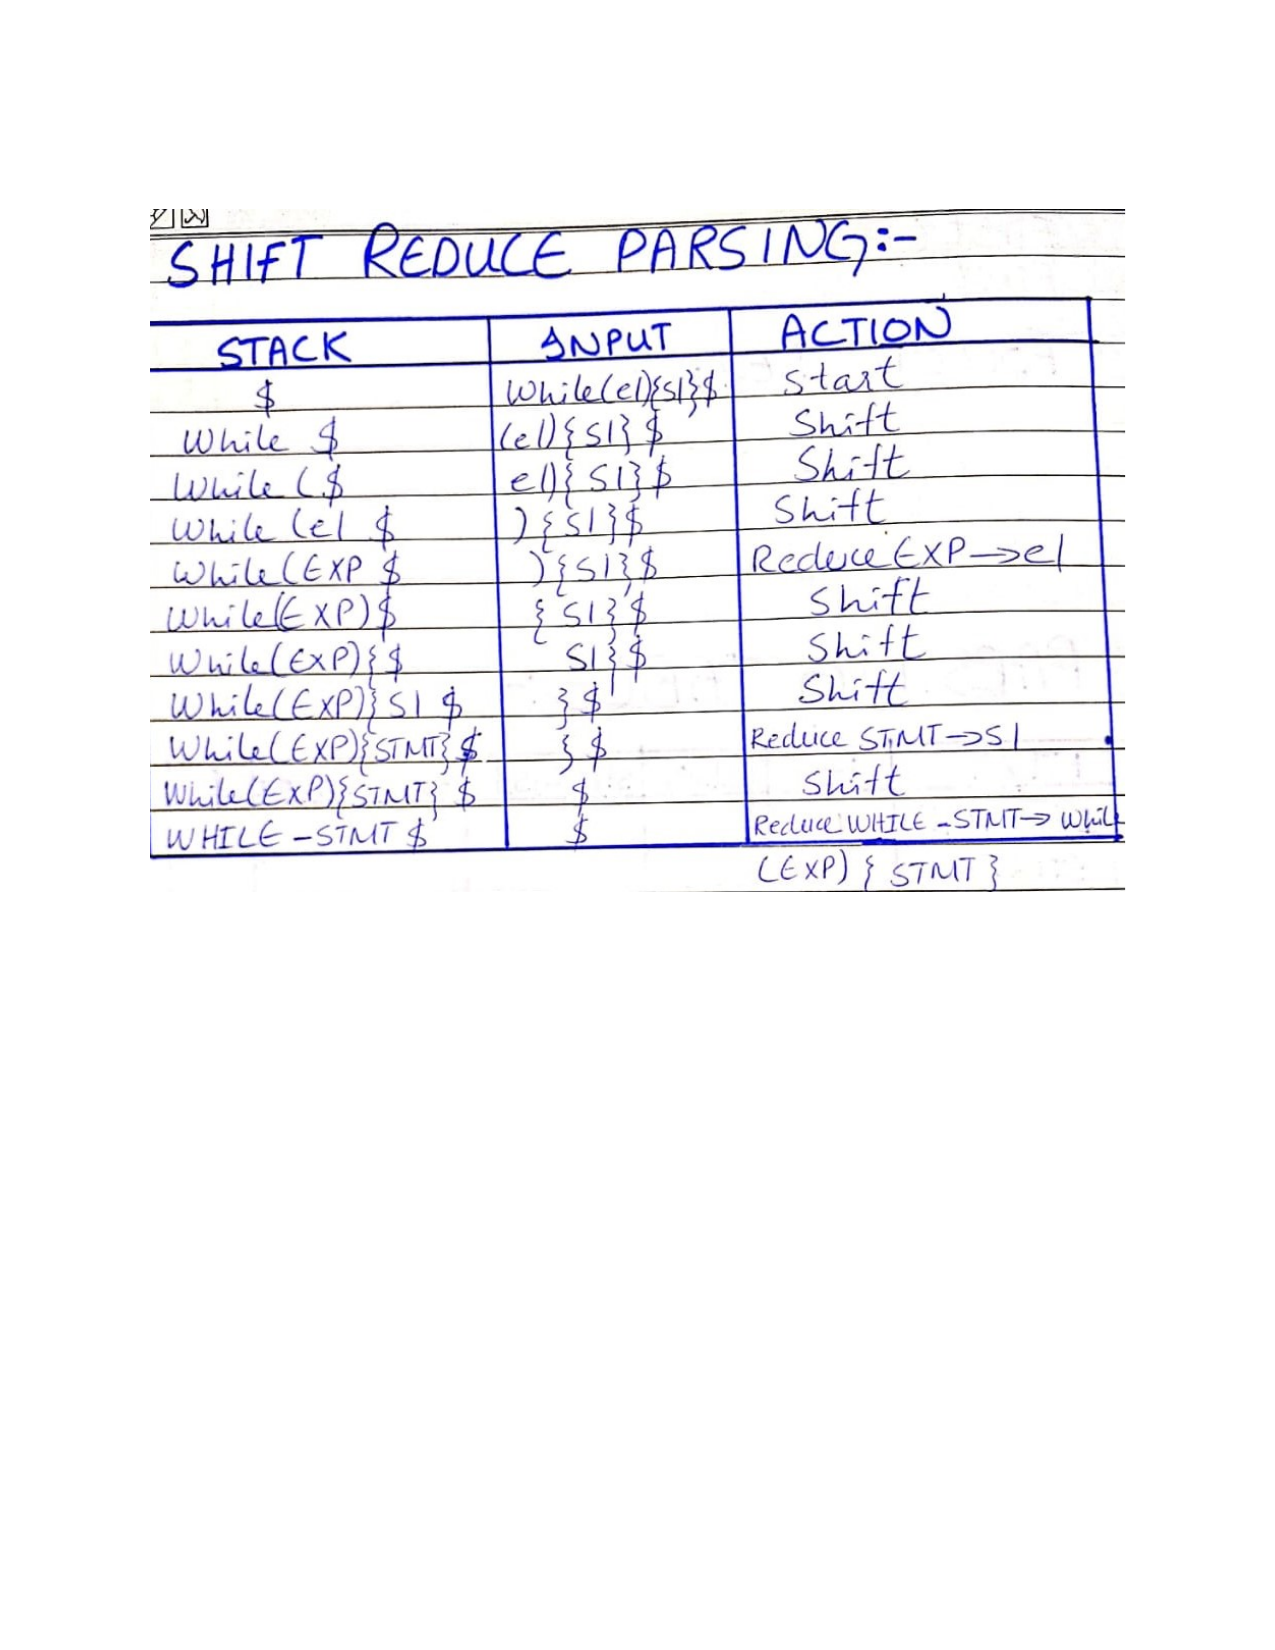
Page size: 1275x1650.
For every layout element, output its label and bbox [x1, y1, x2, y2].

picture [150, 209, 1125, 892]
